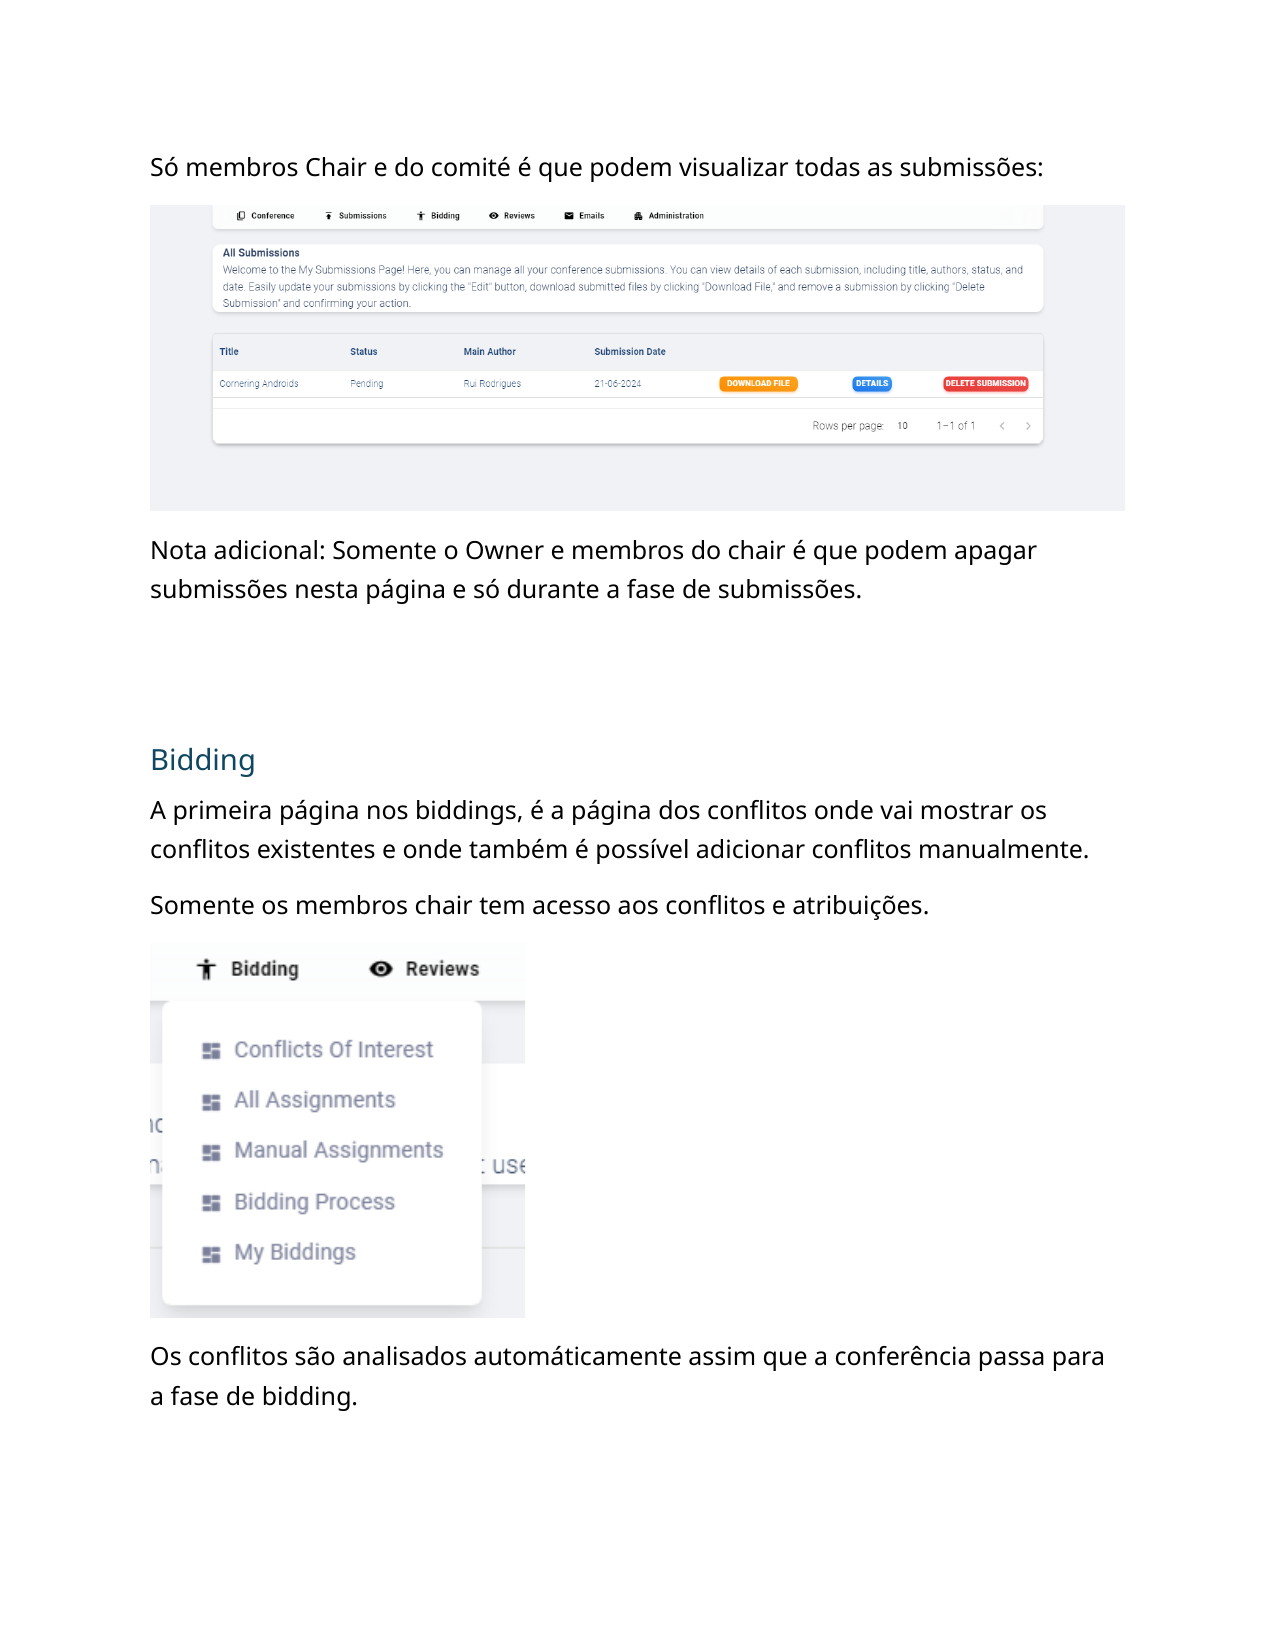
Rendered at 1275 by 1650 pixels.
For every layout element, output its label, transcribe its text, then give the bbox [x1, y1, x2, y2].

picture [150, 943, 525, 1318]
picture [150, 205, 1125, 511]
subtitle Bidding [150, 739, 1125, 779]
text A primeira página nos biddings, é a página dos conflitos onde vai mostrar os conflitos existentes e onde também é possível adicionar conflitos manualmente. [150, 793, 1125, 866]
text Os conflitos são analisados automáticamente assim que a conferência passa para a fase de bidding. [150, 1339, 1125, 1412]
text Nota adicional: Somente o Owner e membros do chair é que podem apagar submissões nesta página e só durante a fase de submissões. [150, 532, 1125, 606]
text Somente os membros chair tem acesso aos conflitos e atribuições. [150, 888, 1125, 922]
text Só membros Chair e do comité é que podem visualizar todas as submissões: [150, 150, 1125, 184]
